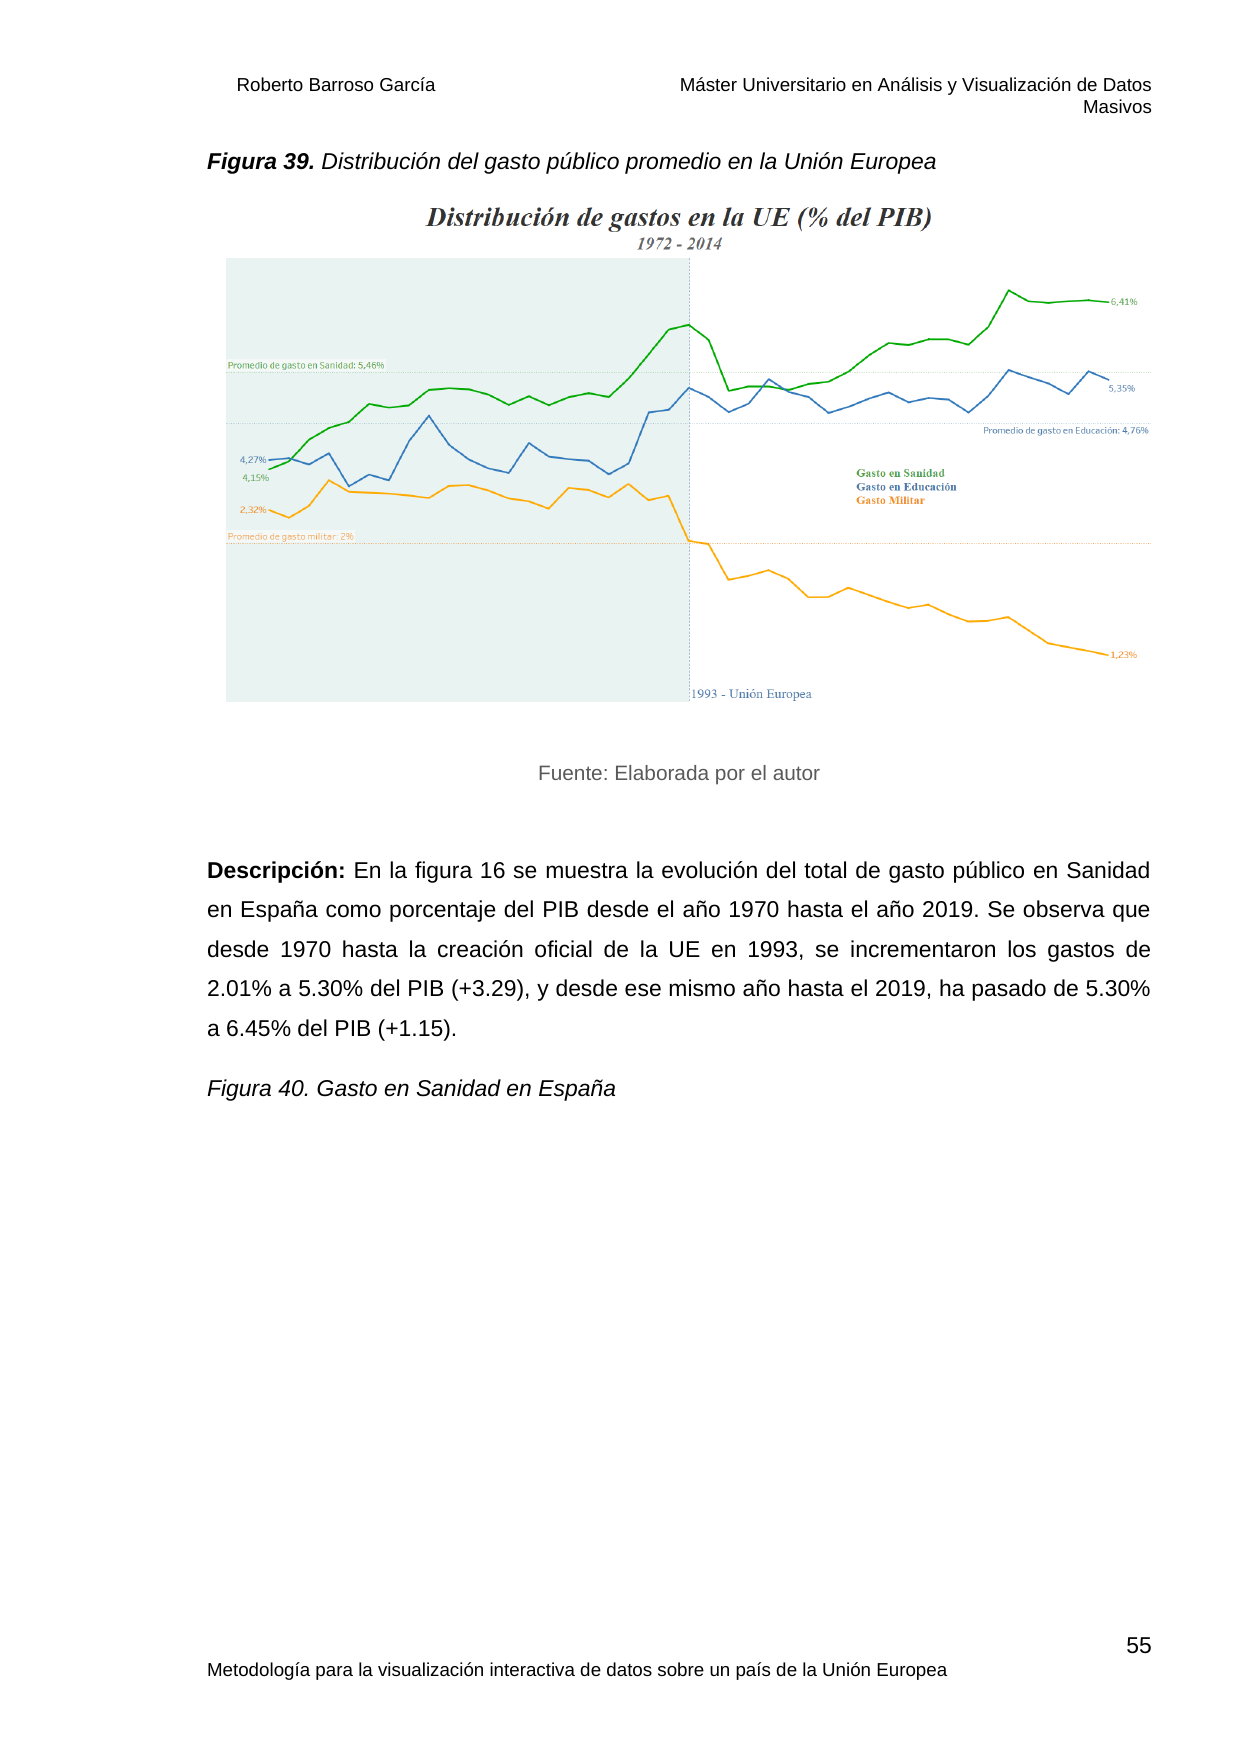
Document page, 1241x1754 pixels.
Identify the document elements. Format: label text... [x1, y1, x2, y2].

text Figura 39. Distribución del gasto público promedio en la Unión Europea [207, 148, 1152, 174]
picture [206, 195, 1152, 727]
text Figura 40. Gasto en Sanidad en España [207, 1075, 1152, 1101]
text Fuente: Elaborada por el autor [207, 760, 1152, 784]
text Descripción: En la figura 16 se muestra la evolución del total de gasto público en Sanidad en España como porcentaje del PIB desde el año 1970 hasta el año 2019. Se observa que desde 1970 hasta la creación oficial de la UE en 1993, se incrementaron los gastos de 2.01% a 5.30% del PIB (+3.29), y desde ese mismo año hasta el 2019, ha pasado de 5.30% a 6.45% del PIB (+1.15). [207, 857, 1152, 1041]
